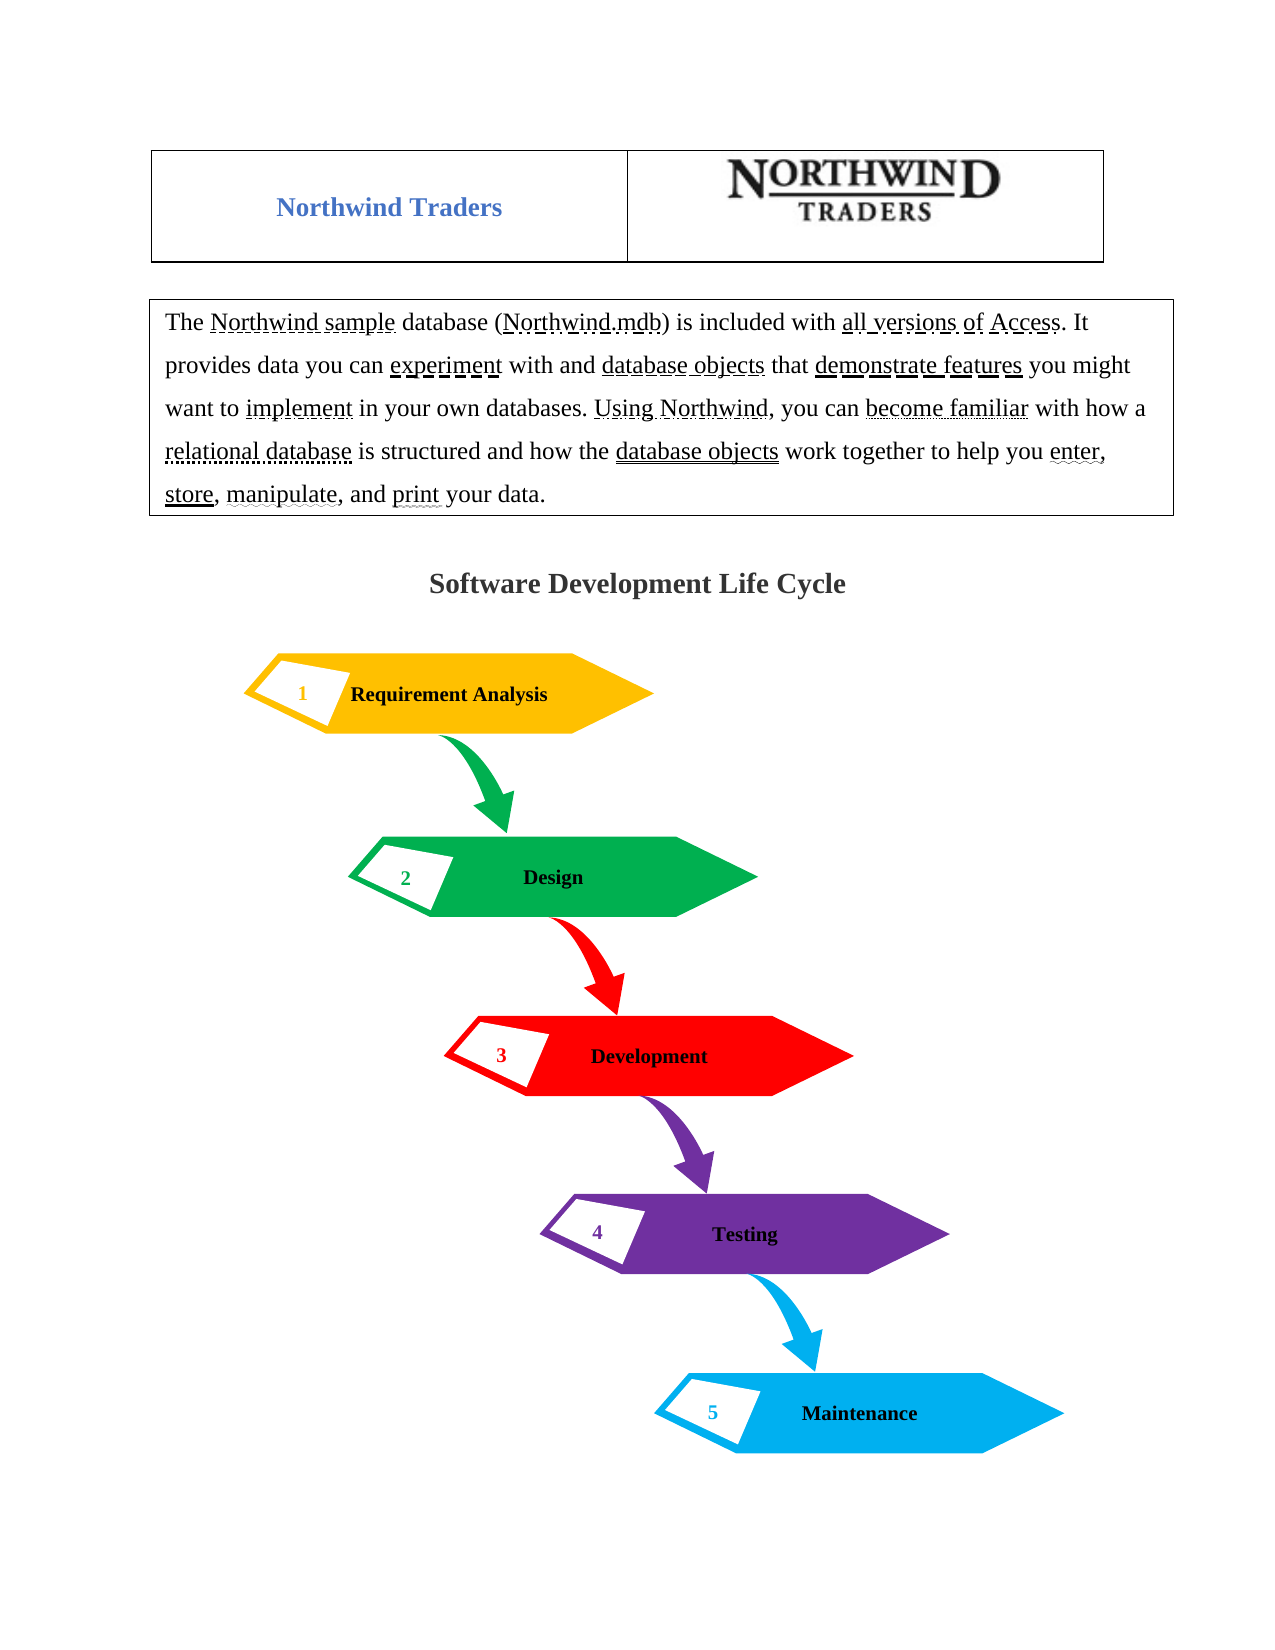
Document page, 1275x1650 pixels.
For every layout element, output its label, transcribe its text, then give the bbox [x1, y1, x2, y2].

picture [720, 151, 1010, 230]
table_header [628, 151, 1103, 261]
text Software Development Life Cycle [150, 566, 1125, 599]
table_header Northwind Traders [152, 151, 627, 261]
